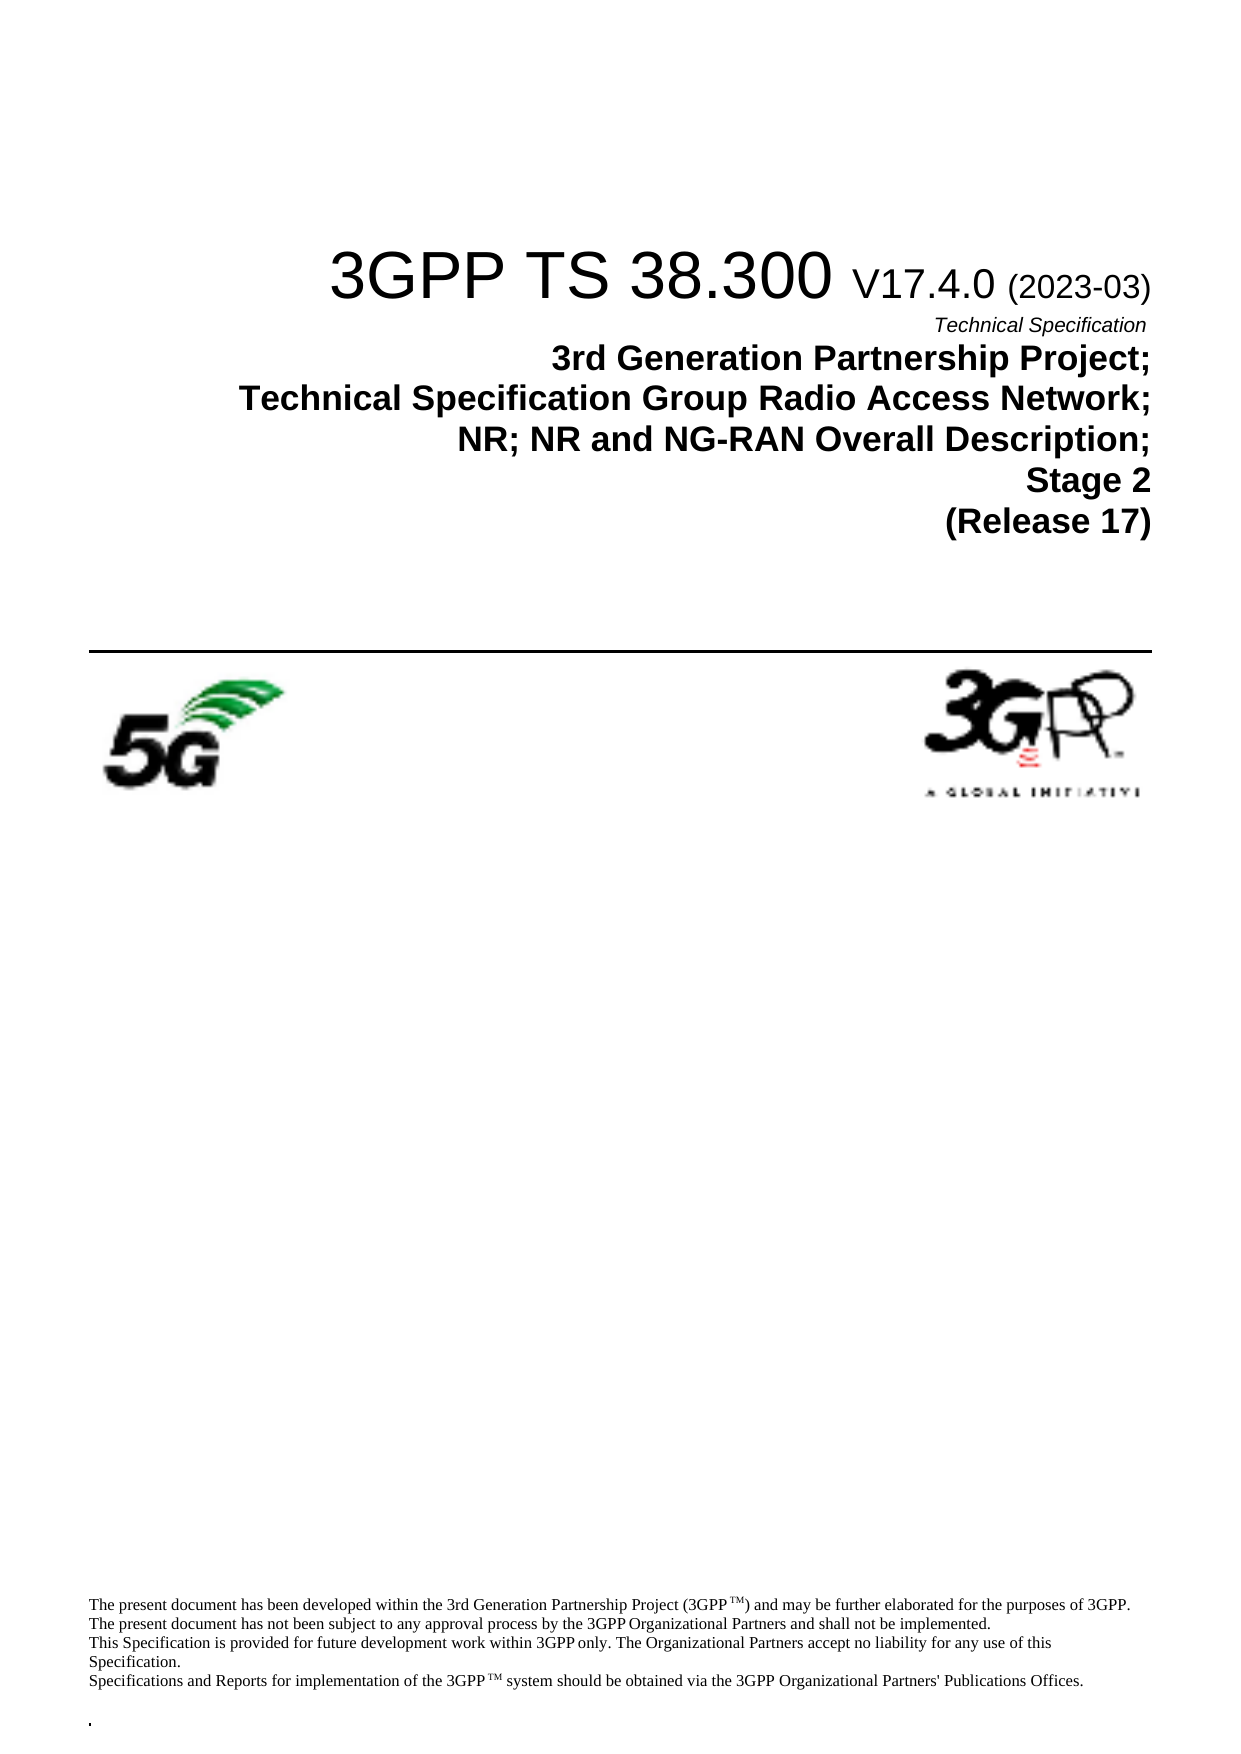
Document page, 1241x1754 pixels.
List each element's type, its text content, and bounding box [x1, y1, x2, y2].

text Technical Specification Group Radio Access Network; [89, 378, 1152, 418]
text Stage 2 [89, 459, 1152, 500]
text 3rd Generation Partnership Project; [89, 337, 1152, 378]
text 3GPP TS 38.300 V17.4.0 (2023-03) [89, 236, 1152, 313]
text (Release 17) [89, 500, 1152, 541]
text The present document has been developed within the 3rd Generation Partnership Project (3GPP TM) and may be further elaborated for the purposes of 3GPP. The present document has not been subject to any approval process by the 3GPP Organizational Partners and shall not be implemented. This Specification is provided for future development work within 3GPP only. The Organizational Partners accept no liability for any use of this Specification. Specifications and Reports for implementation of the 3GPP TM system should be obtained via the 3GPP Organizational Partners' Publications Offices. [89, 1594, 1131, 1690]
text Technical Specification [89, 313, 1149, 337]
text NR; NR and NG-RAN Overall Description; [89, 418, 1152, 459]
